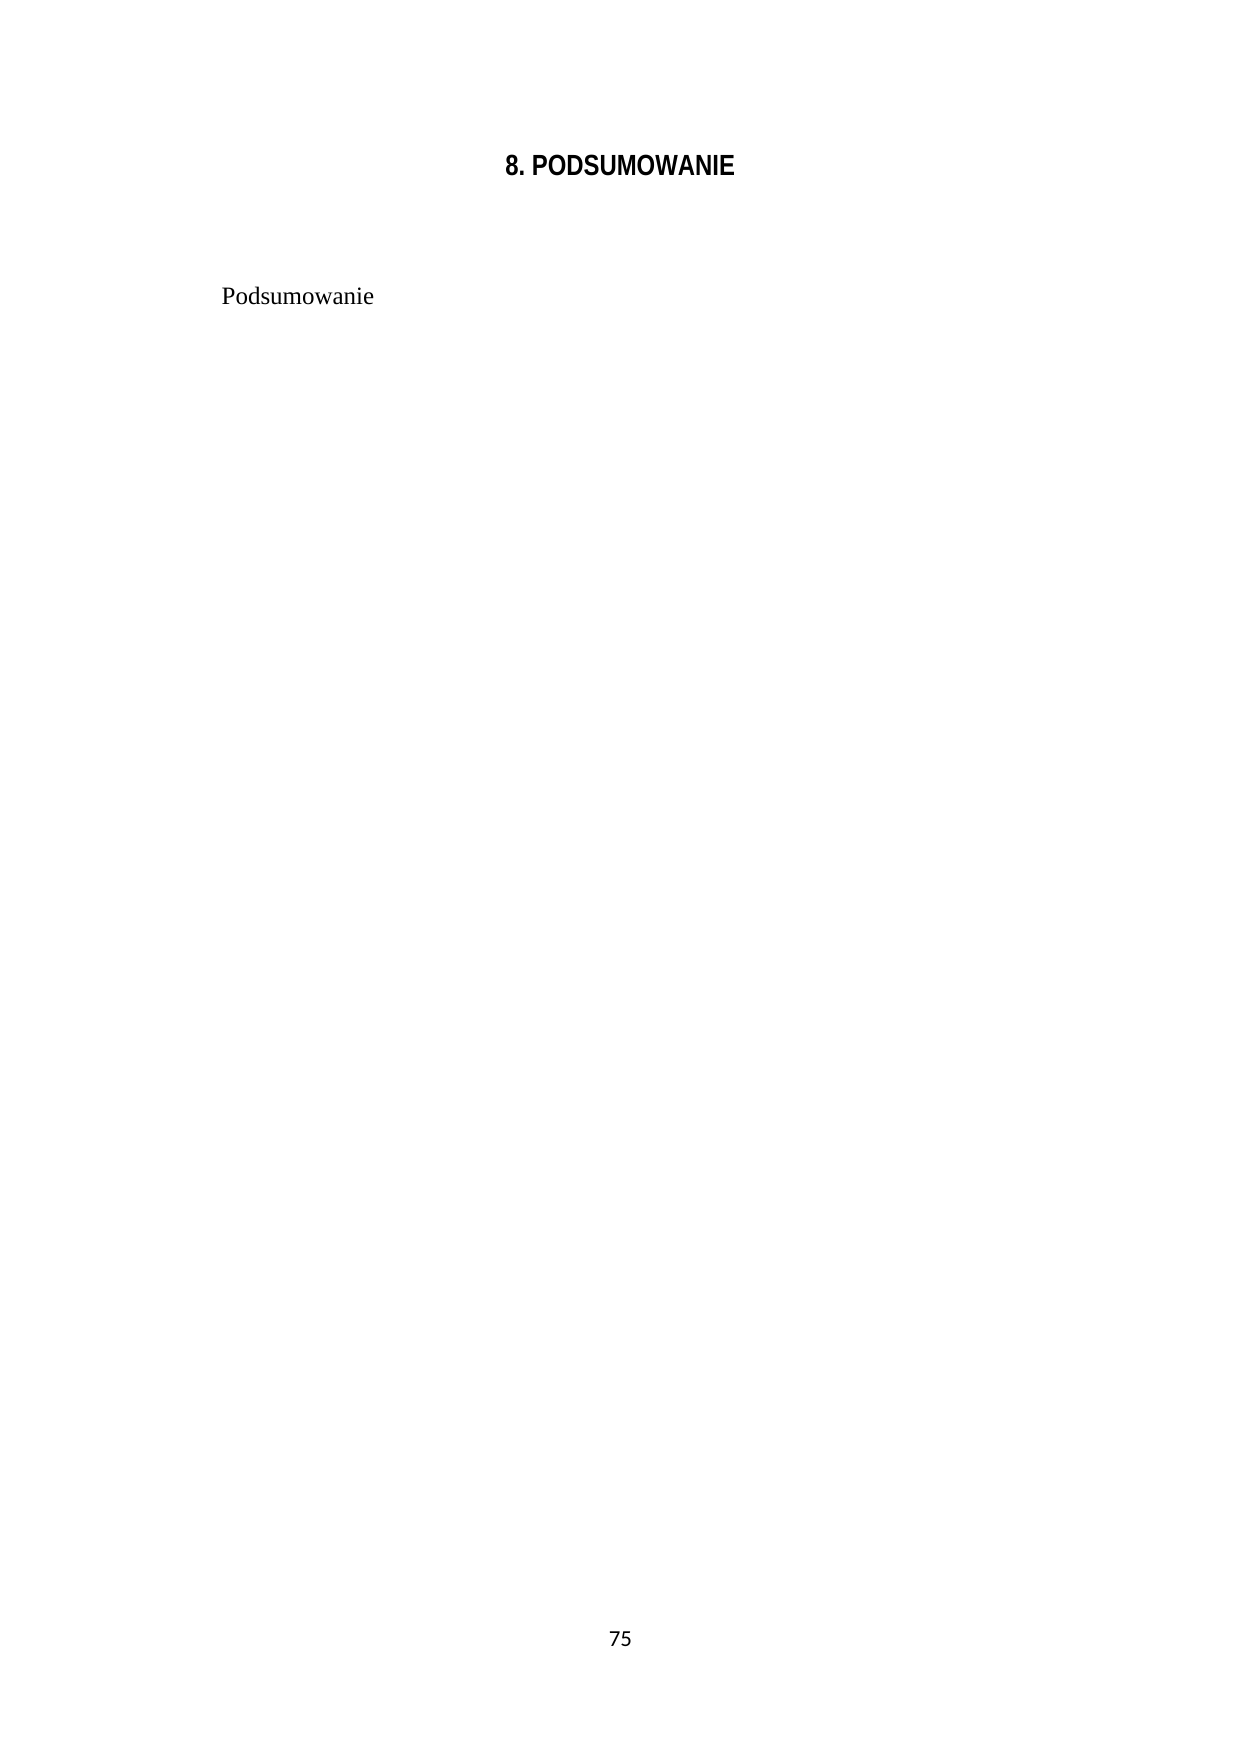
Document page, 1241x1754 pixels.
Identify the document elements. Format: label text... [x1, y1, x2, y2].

text 8. PODSUMOWANIE [148, 148, 1093, 181]
text Podsumowanie [148, 281, 1093, 310]
